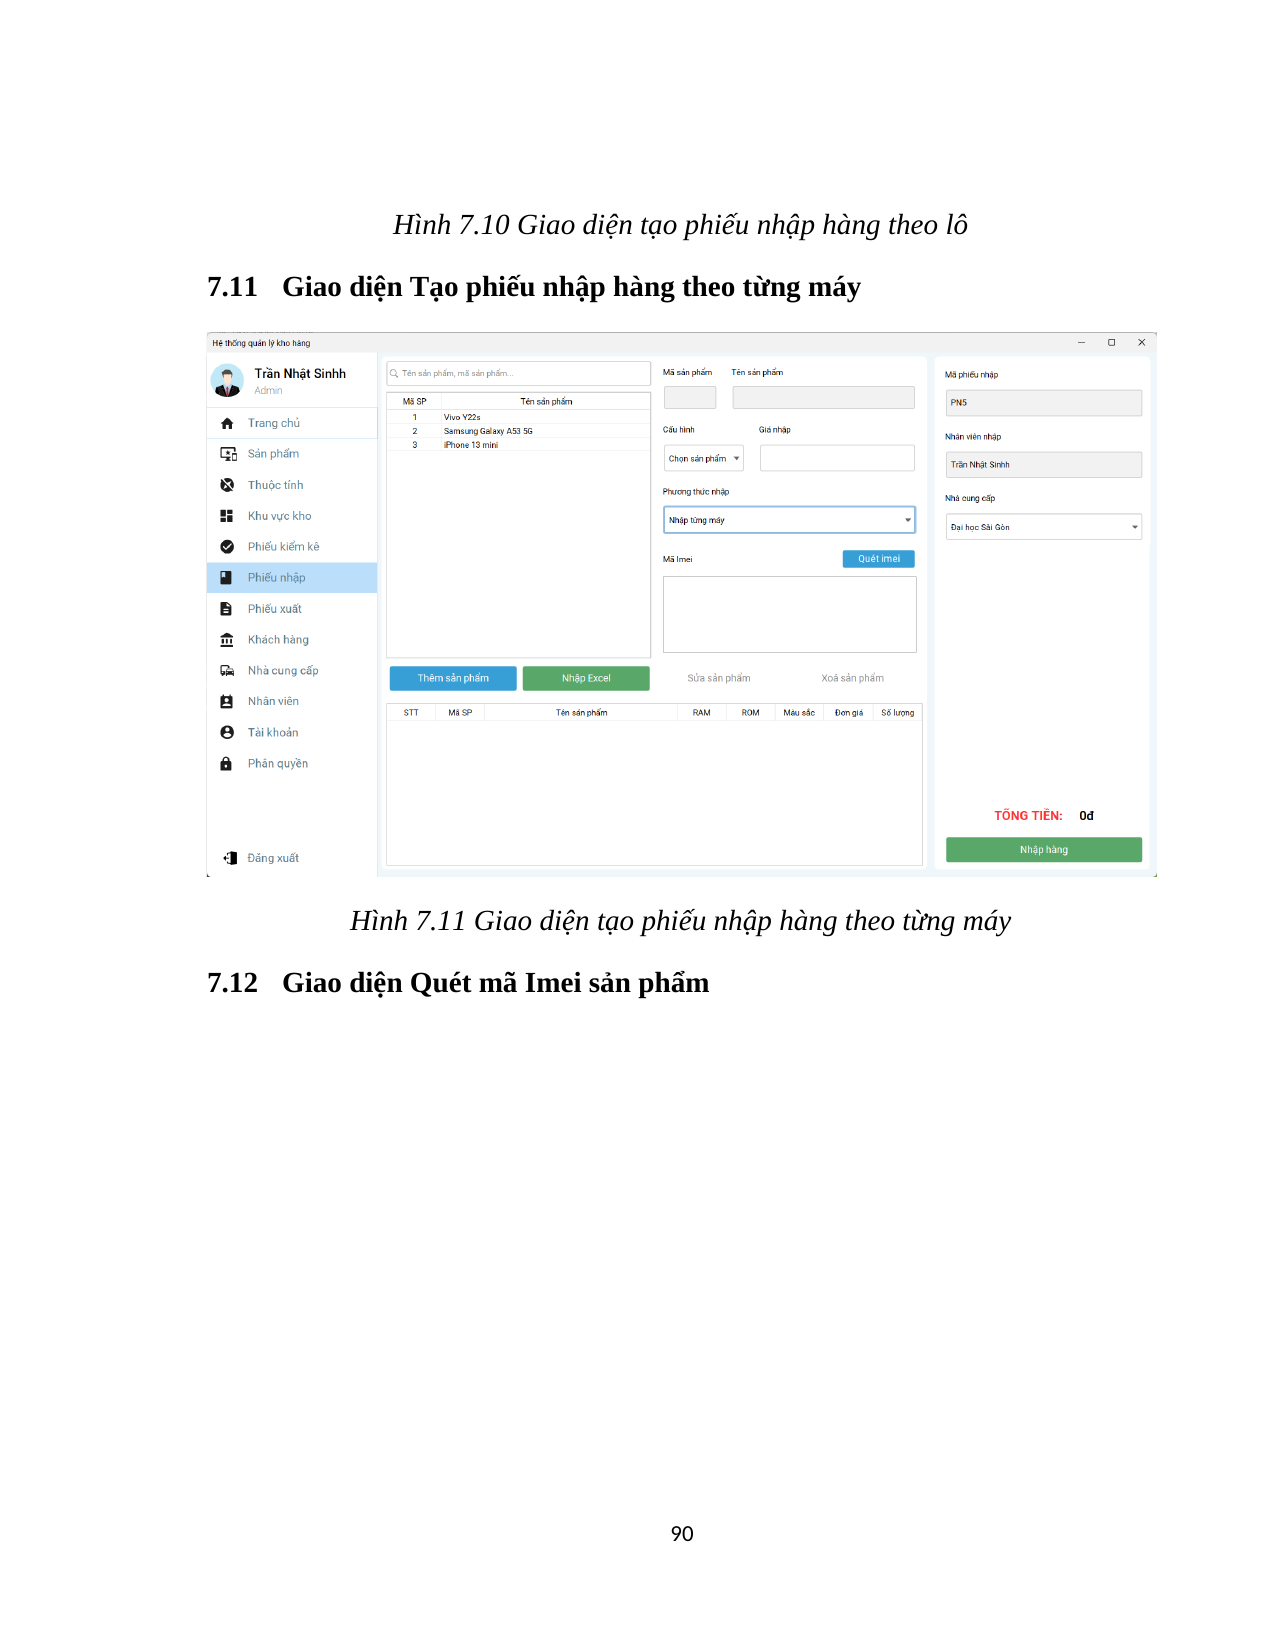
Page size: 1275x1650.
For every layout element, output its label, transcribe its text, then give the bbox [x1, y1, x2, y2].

list Giao diện Tạo phiếu nhập hàng theo từng máy [207, 269, 1157, 303]
text Hình 7.10 Giao diện tạo phiếu nhập hàng theo lô [207, 207, 1157, 240]
picture [206, 332, 1157, 877]
text Hình 7.11 Giao diện tạo phiếu nhập hàng theo từng máy [207, 903, 1157, 936]
list Giao diện Quét mã Imei sản phẩm [207, 965, 1157, 999]
